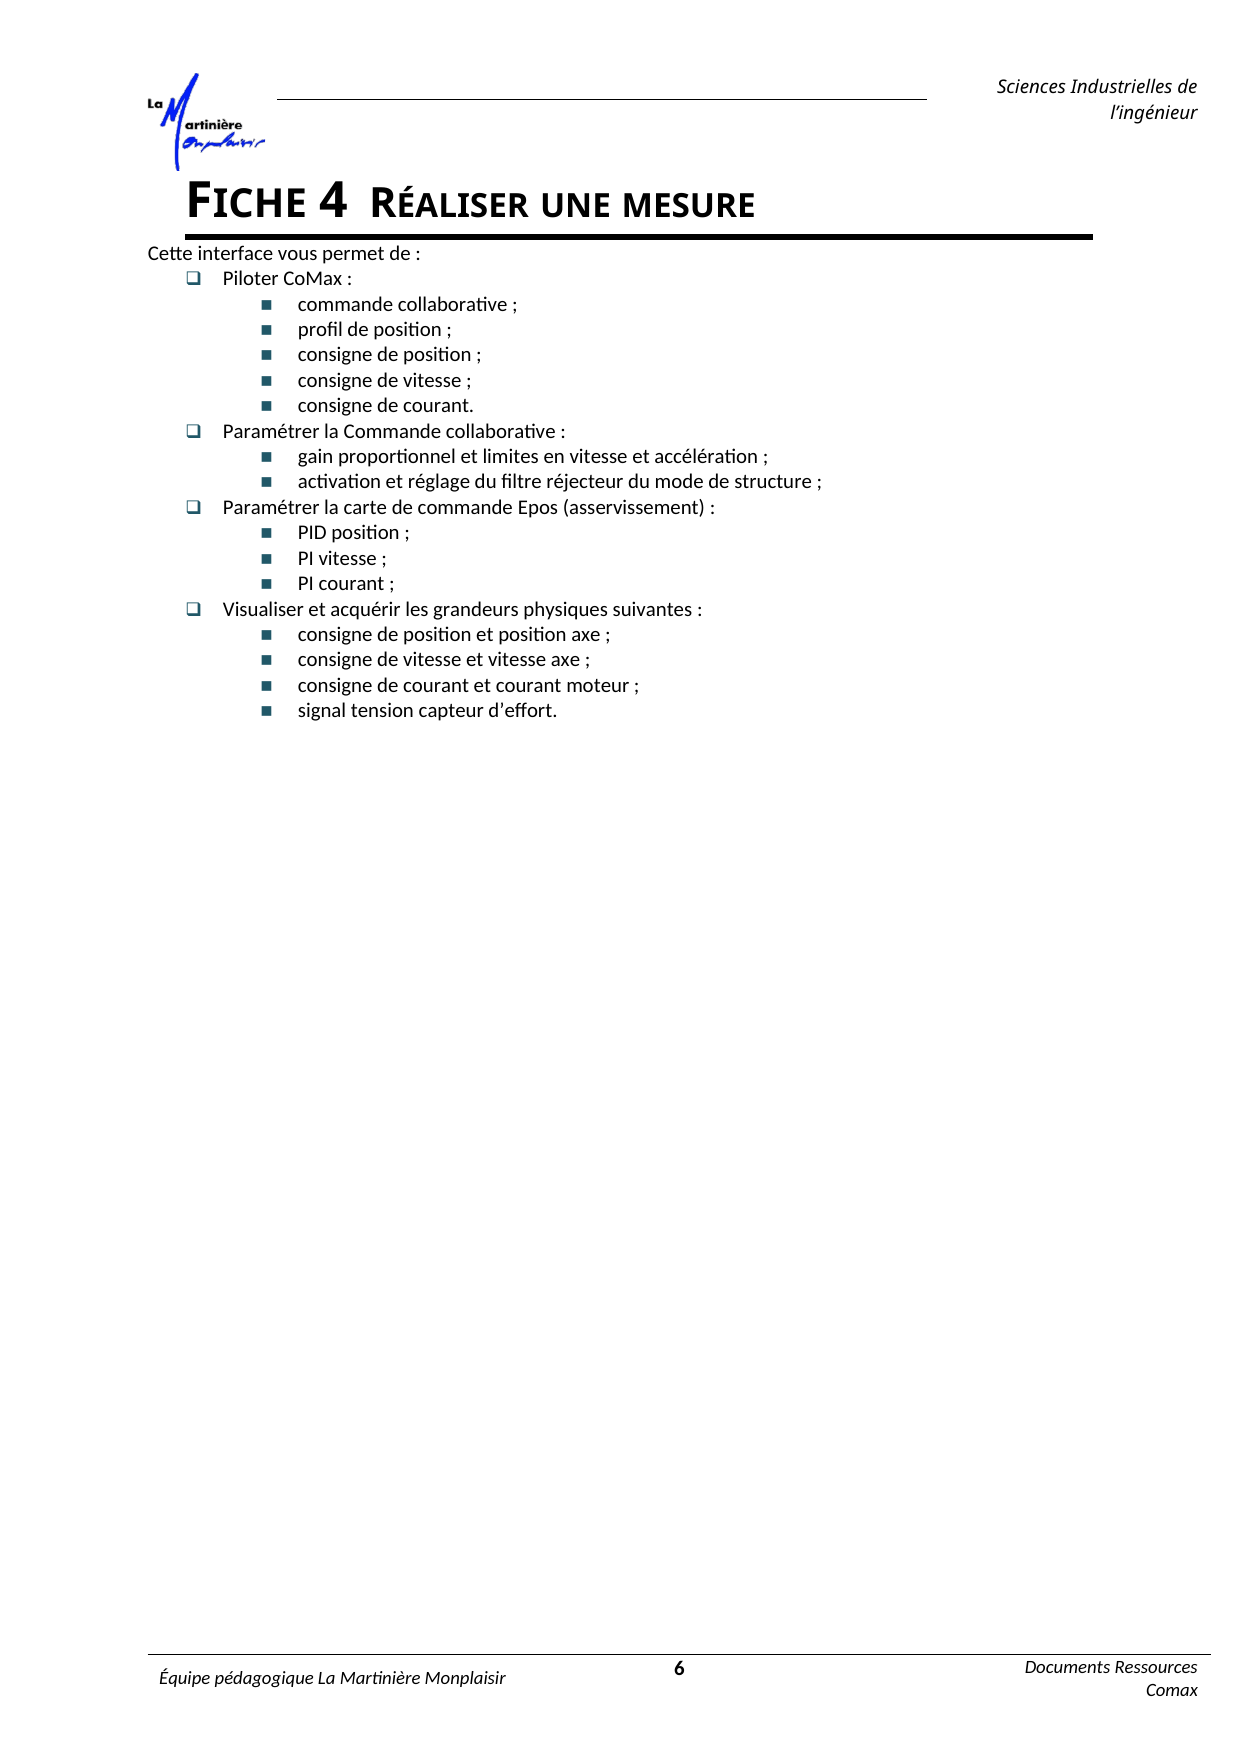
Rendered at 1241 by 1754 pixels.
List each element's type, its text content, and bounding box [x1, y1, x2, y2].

list consigne de position ; [260, 342, 1093, 367]
list consigne de courant et courant moteur ; [260, 672, 1093, 697]
list signal tension capteur d’effort. [260, 697, 1093, 723]
list PI vitesse ; [260, 545, 1093, 570]
list activation et réglage du filtre réjecteur du mode de structure ; [260, 469, 1093, 494]
list Paramétrer la carte de commande Epos (asservissement) : [185, 494, 1093, 519]
list Visualiser et acquérir les grandeurs physiques suivantes : [185, 596, 1093, 621]
list PI courant ; [260, 570, 1093, 596]
list consigne de vitesse ; [260, 367, 1093, 392]
list gain proportionnel et limites en vitesse et accélération ; [260, 443, 1093, 469]
list consigne de position et position axe ; [260, 621, 1093, 647]
list commande collaborative ; [260, 291, 1093, 316]
list consigne de vitesse et vitesse axe ; [260, 647, 1093, 672]
list profil de position ; [260, 316, 1093, 342]
list Piloter CoMax : [185, 265, 1093, 291]
text Cette interface vous permet de : [148, 240, 1093, 265]
subtitle Réaliser une mesure [185, 163, 1093, 234]
picture [147, 73, 266, 171]
list Paramétrer la Commande collaborative : [185, 418, 1093, 443]
list consigne de courant. [260, 392, 1093, 418]
list PID position ; [260, 519, 1093, 545]
